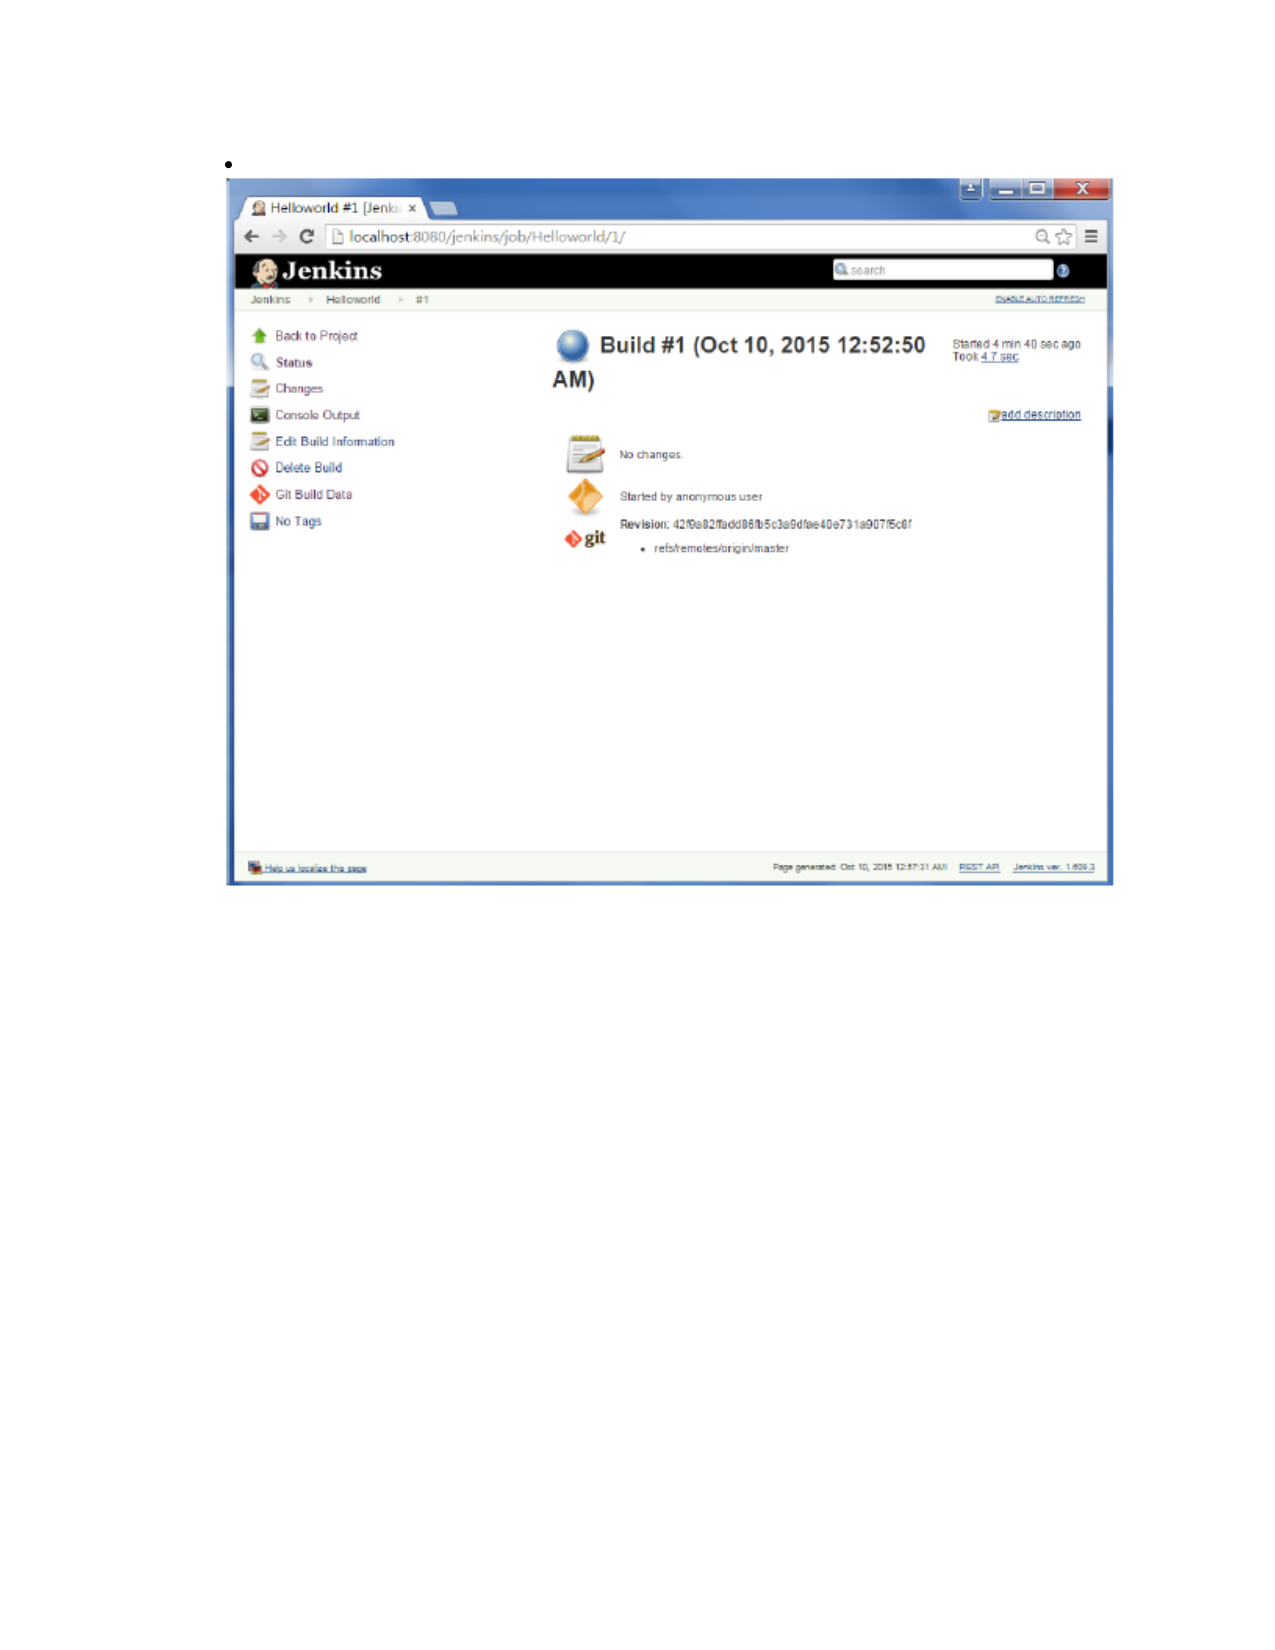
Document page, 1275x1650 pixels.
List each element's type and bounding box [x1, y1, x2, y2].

picture [225, 178, 1115, 889]
